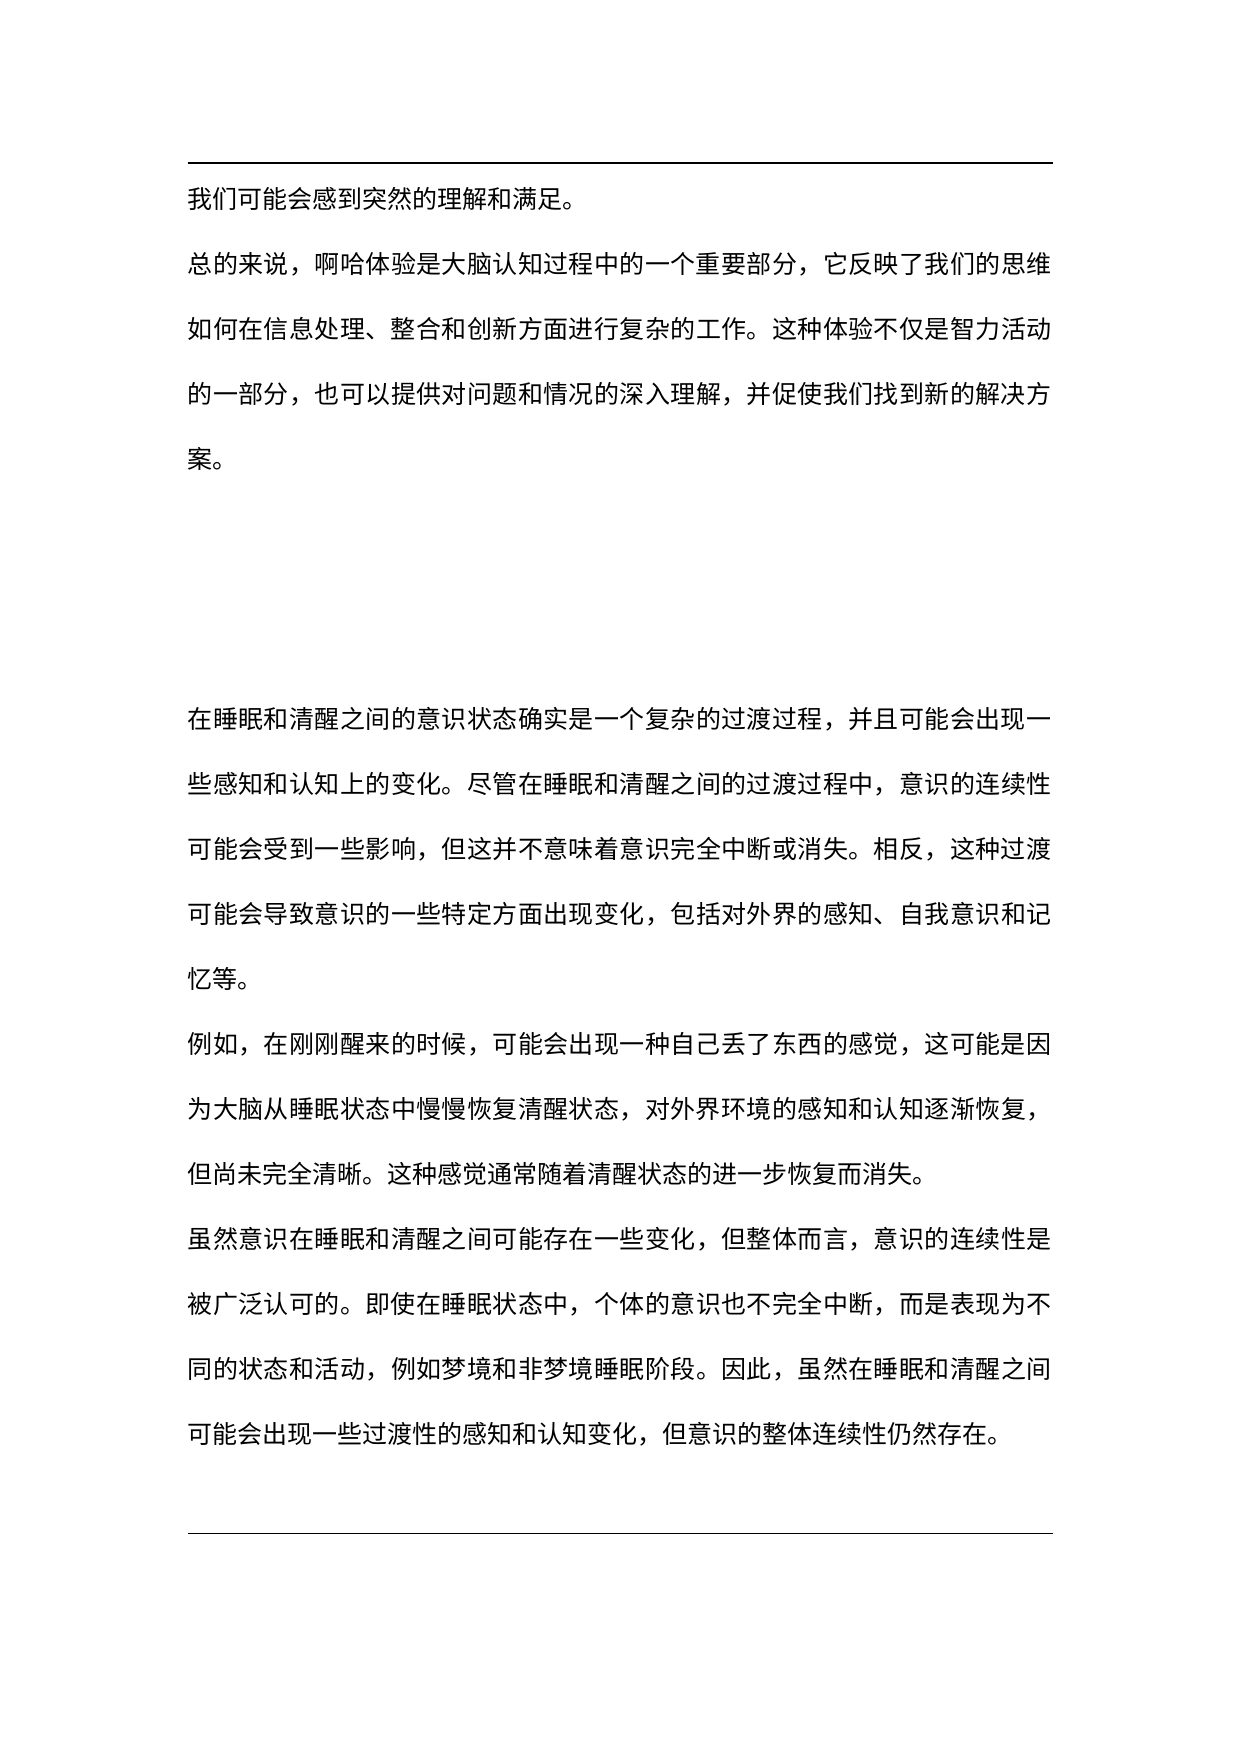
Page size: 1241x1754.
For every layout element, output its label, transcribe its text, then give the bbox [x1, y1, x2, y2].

text 虽然意识在睡眠和清醒之间可能存在一些变化，但整体而言，意识的连续性是被广泛认可的。即使在睡眠状态中，个体的意识也不完全中断，而是表现为不同的状态和活动，例如梦境和非梦境睡眠阶段。因此，虽然在睡眠和清醒之间可能会出现一些过渡性的感知和认知变化，但意识的整体连续性仍然存在。 [187, 1206, 1053, 1466]
text 在睡眠和清醒之间的意识状态确实是一个复杂的过渡过程，并且可能会出现一些感知和认知上的变化。尽管在睡眠和清醒之间的过渡过程中，意识的连续性可能会受到一些影响，但这并不意味着意识完全中断或消失。相反，这种过渡可能会导致意识的一些特定方面出现变化，包括对外界的感知、自我意识和记忆等。 [187, 686, 1053, 1011]
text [187, 163, 1053, 231]
text 总的来说，啊哈体验是大脑认知过程中的一个重要部分，它反映了我们的思维如何在信息处理、整合和创新方面进行复杂的工作。这种体验不仅是智力活动的一部分，也可以提供对问题和情况的深入理解，并促使我们找到新的解决方案。 [187, 231, 1053, 491]
text 例如，在刚刚醒来的时候，可能会出现一种自己丢了东西的感觉，这可能是因为大脑从睡眠状态中慢慢恢复清醒状态，对外界环境的感知和认知逐渐恢复，但尚未完全清晰。这种感觉通常随着清醒状态的进一步恢复而消失。 [187, 1011, 1053, 1206]
